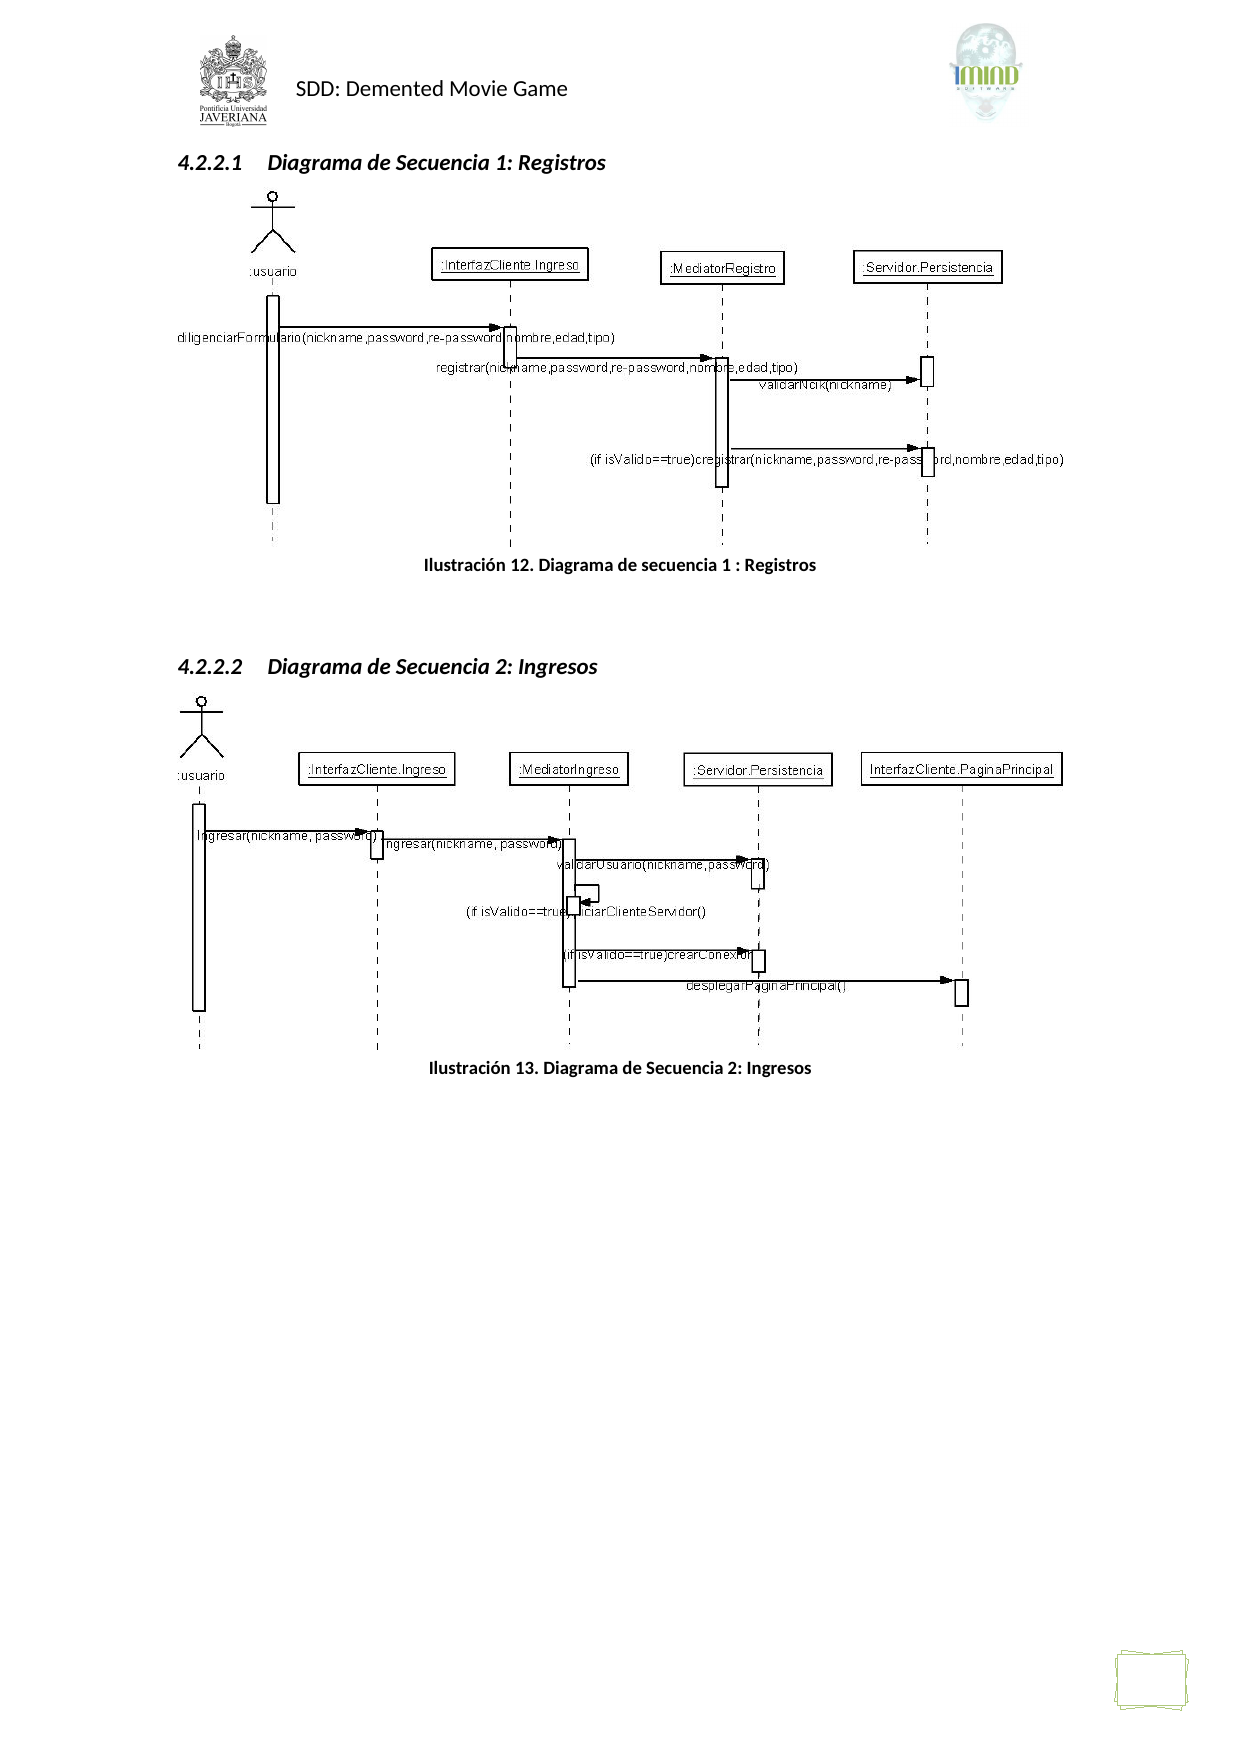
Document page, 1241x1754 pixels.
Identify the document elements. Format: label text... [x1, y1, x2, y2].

subtitle Diagrama de Secuencia 2: Ingresos [177, 652, 1063, 680]
picture [948, 23, 1029, 127]
picture [177, 180, 1063, 549]
picture [200, 35, 267, 127]
picture [177, 684, 1063, 1052]
subtitle Diagrama de Secuencia 1: Registros [177, 148, 1063, 176]
